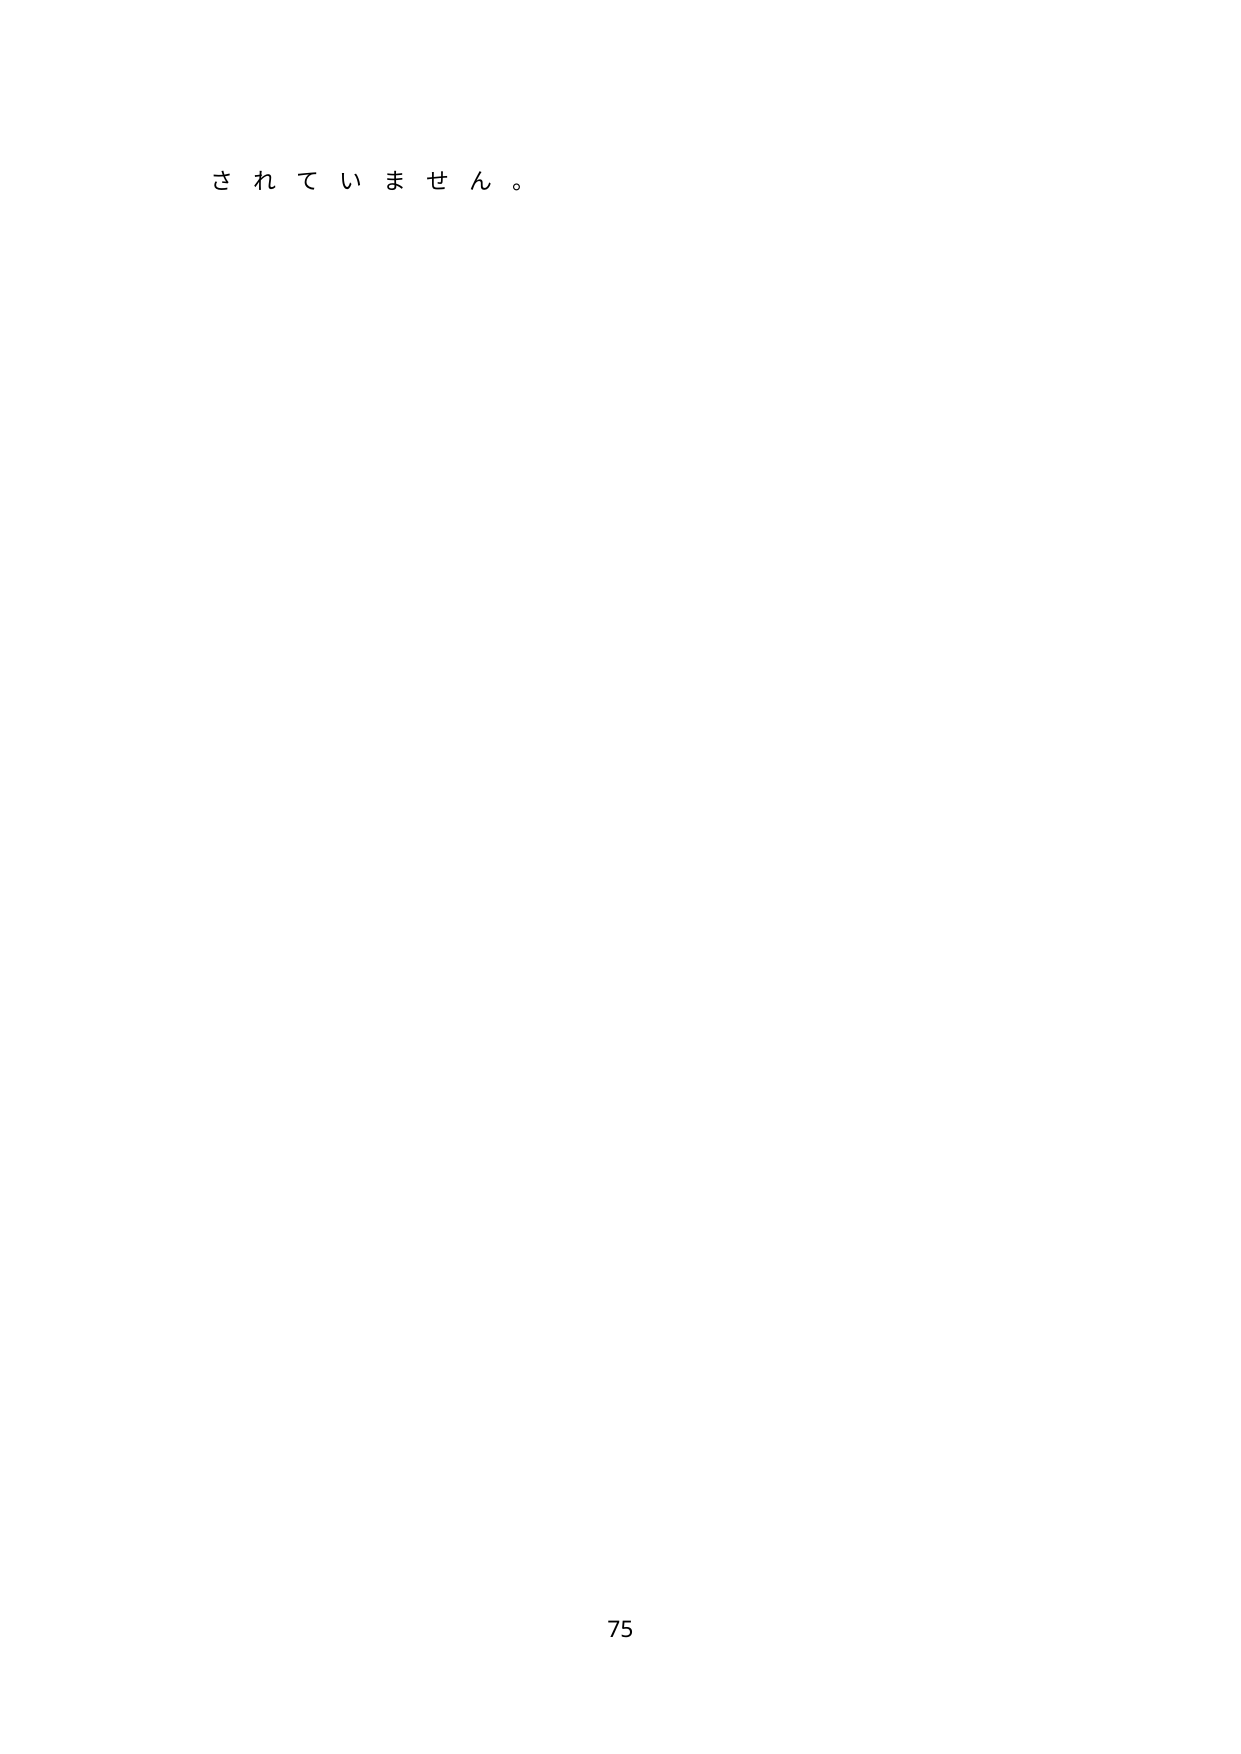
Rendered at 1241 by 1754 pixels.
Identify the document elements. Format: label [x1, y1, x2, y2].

text [192, 162, 1116, 196]
